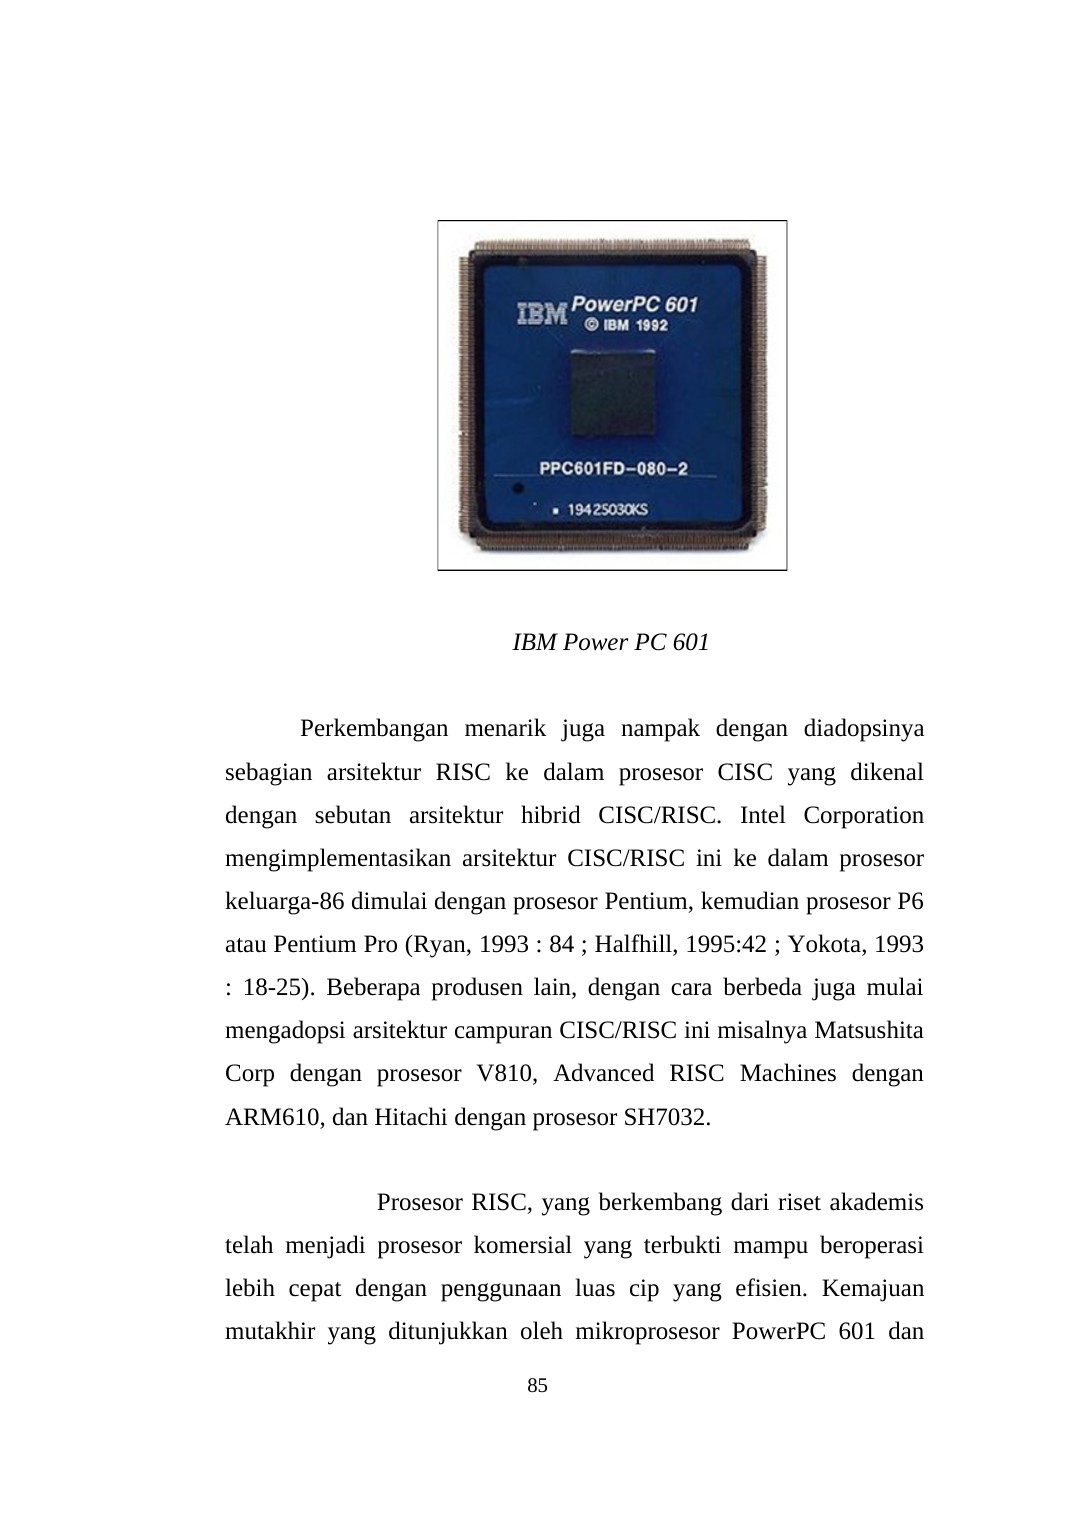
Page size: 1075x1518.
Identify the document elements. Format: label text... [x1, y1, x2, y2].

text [225, 1187, 925, 1345]
picture [437, 220, 788, 571]
text Perkembangan menarik juga nampak dengan diadopsinya sebagian arsitektur RISC ke dalam prosesor CISC yang dikenal dengan sebutan arsitektur hibrid CISC/RISC. Intel Corporation mengimplementasikan arsitektur CISC/RISC ini ke dalam prosesor keluarga-86 dimulai dengan prosesor Pentium, kemudian prosesor P6 atau Pentium Pro (Ryan, 1993 : 84 ; Halfhill, 1995:42 ; Yokota, 1993 : 18-25). Beberapa produsen lain, dengan cara berbeda juga mulai mengadopsi arsitektur campuran CISC/RISC ini misalnya Matsushita Corp dengan prosesor V810, Advanced RISC Machines dengan ARM610, dan Hitachi dengan prosesor SH7032. [225, 713, 925, 1130]
text IBM Power PC 601 [225, 627, 925, 656]
